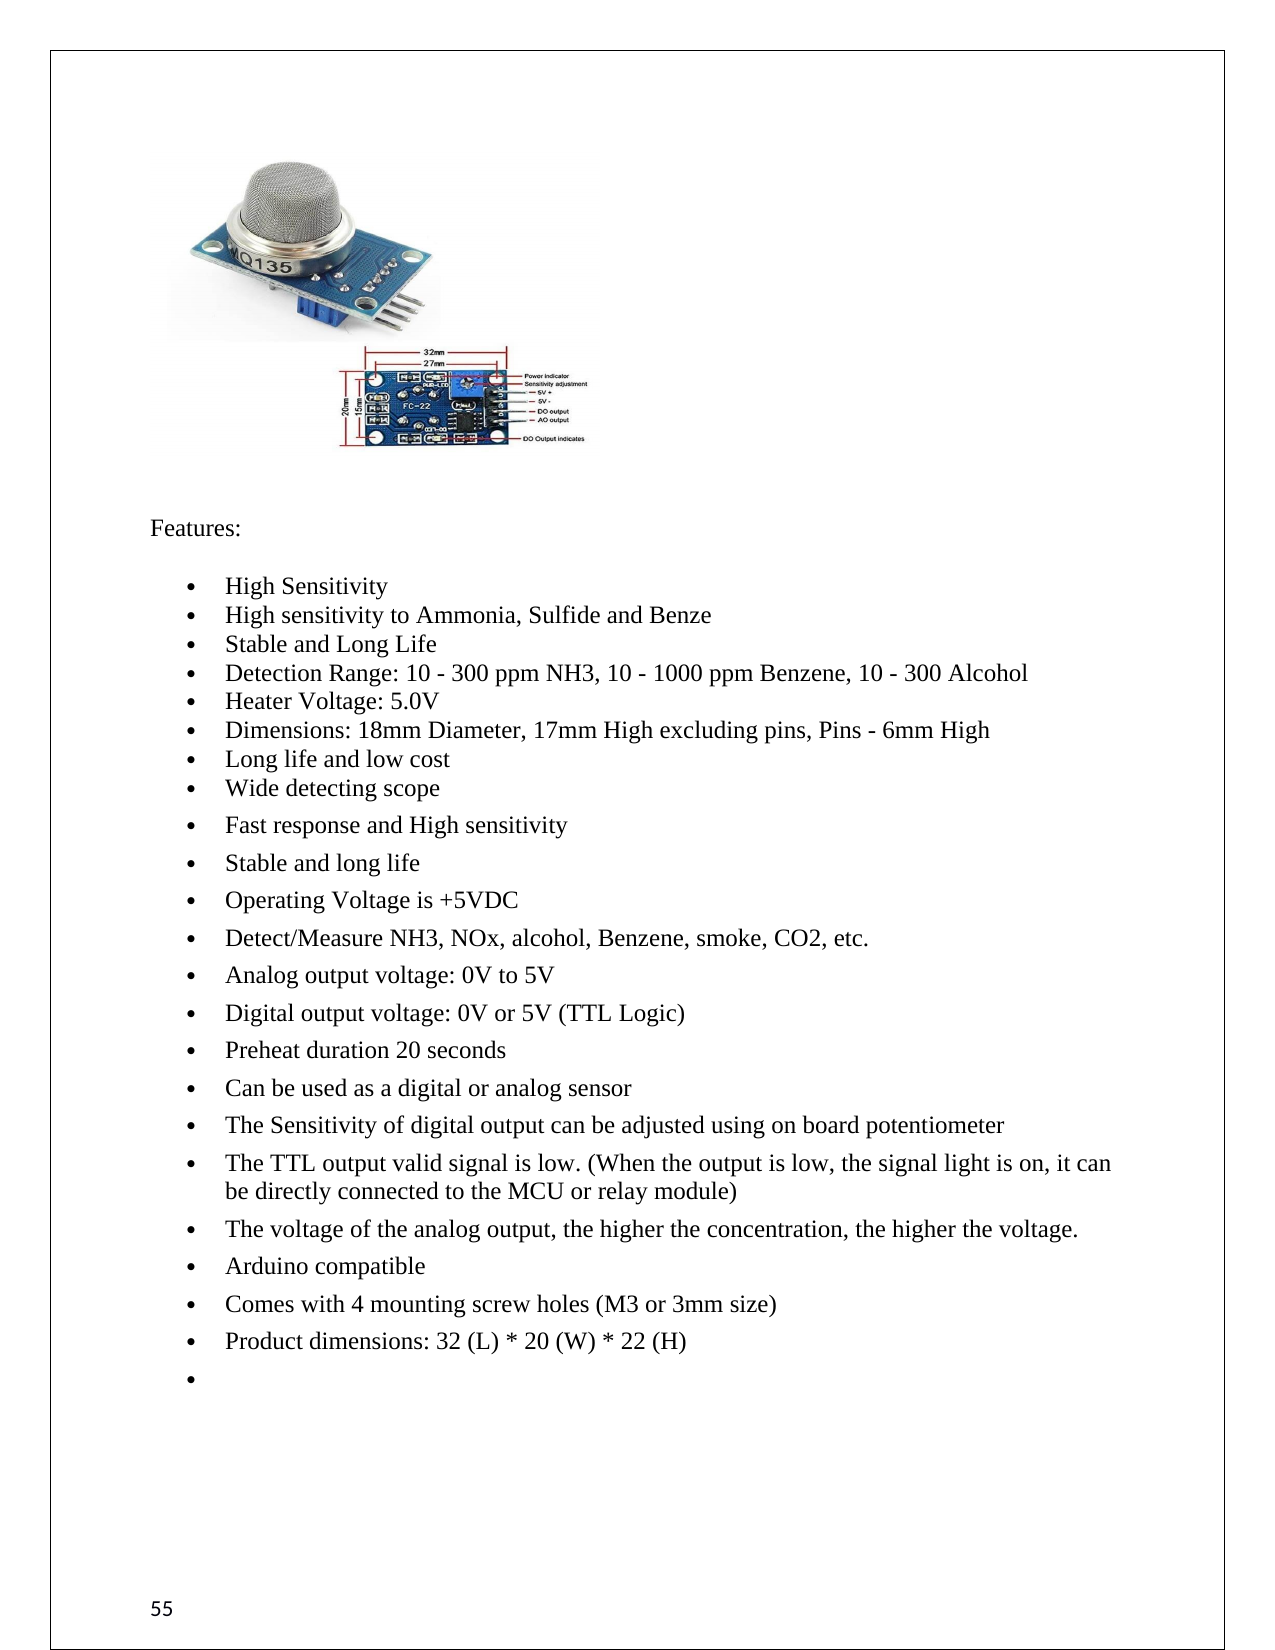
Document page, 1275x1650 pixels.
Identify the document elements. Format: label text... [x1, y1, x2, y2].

text Features: [150, 513, 1125, 542]
list Stable and long life [187, 848, 1125, 876]
list Comes with 4 mounting screw holes (M3 or 3mm size) [187, 1289, 1125, 1318]
list Analog output voltage: 0V to 5V [187, 960, 1125, 989]
list Can be used as a digital or analog sensor [187, 1073, 1125, 1101]
list Detection Range: 10 - 300 ppm NH3, 10 - 1000 ppm Benzene, 10 - 300 Alcohol [187, 658, 1125, 686]
list Digital output voltage: 0V or 5V (TTL Logic) [187, 998, 1125, 1026]
list The voltage of the analog output, the higher the concentration, the higher the voltage. [187, 1214, 1125, 1243]
list High sensitivity to Ammonia, Sulfide and Benze [187, 600, 1125, 629]
list Preheat duration 20 seconds [187, 1035, 1125, 1064]
list Wide detecting scope [187, 773, 1125, 801]
list Operating Voltage is +5VDC [187, 885, 1125, 914]
picture [150, 150, 601, 456]
list Arduino compatible [187, 1251, 1125, 1280]
list Fast response and High sensitivity [187, 810, 1125, 839]
list High Sensitivity [187, 571, 1125, 600]
list Detect/Measure NH3, NOx, alcohol, Benzene, smoke, CO2, etc. [187, 923, 1125, 951]
list Stable and Long Life [187, 629, 1125, 658]
list Heater Voltage: 5.0V [187, 686, 1125, 715]
list Dimensions: 18mm Diameter, 17mm High excluding pins, Pins - 6mm High [187, 715, 1125, 744]
list Product dimensions: 32 (L) * 20 (W) * 22 (H) [187, 1326, 1125, 1355]
list Long life and low cost [187, 744, 1125, 773]
list The Sensitivity of digital output can be adjusted using on board potentiometer [187, 1110, 1125, 1139]
list The TTL output valid signal is low. (When the output is low, the signal light is on, it can be directly connected to the MCU or relay module) [187, 1148, 1125, 1205]
